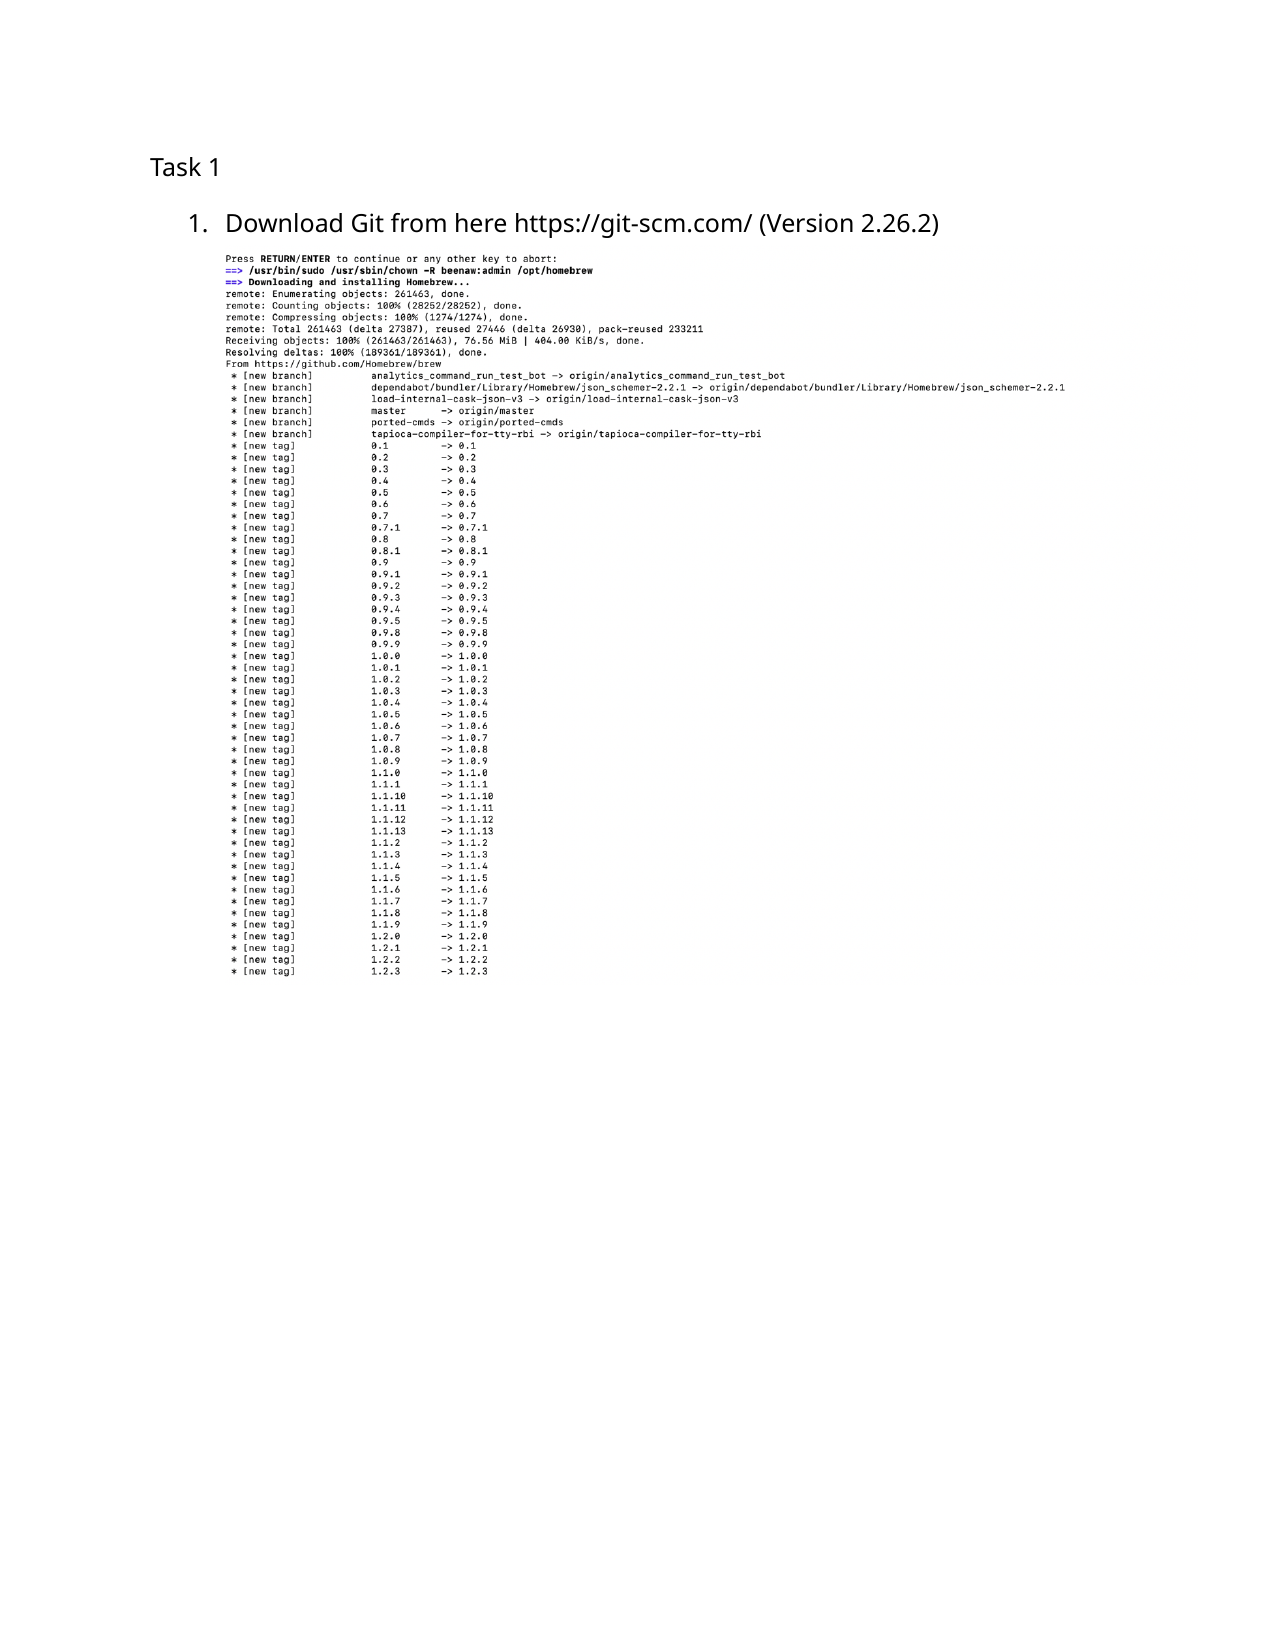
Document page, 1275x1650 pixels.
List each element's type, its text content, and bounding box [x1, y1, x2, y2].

list Download Git from here https://git-scm.com/ (Version 2.26.2) [187, 206, 1125, 240]
picture [225, 245, 1200, 985]
text Task 1 [150, 150, 1125, 184]
